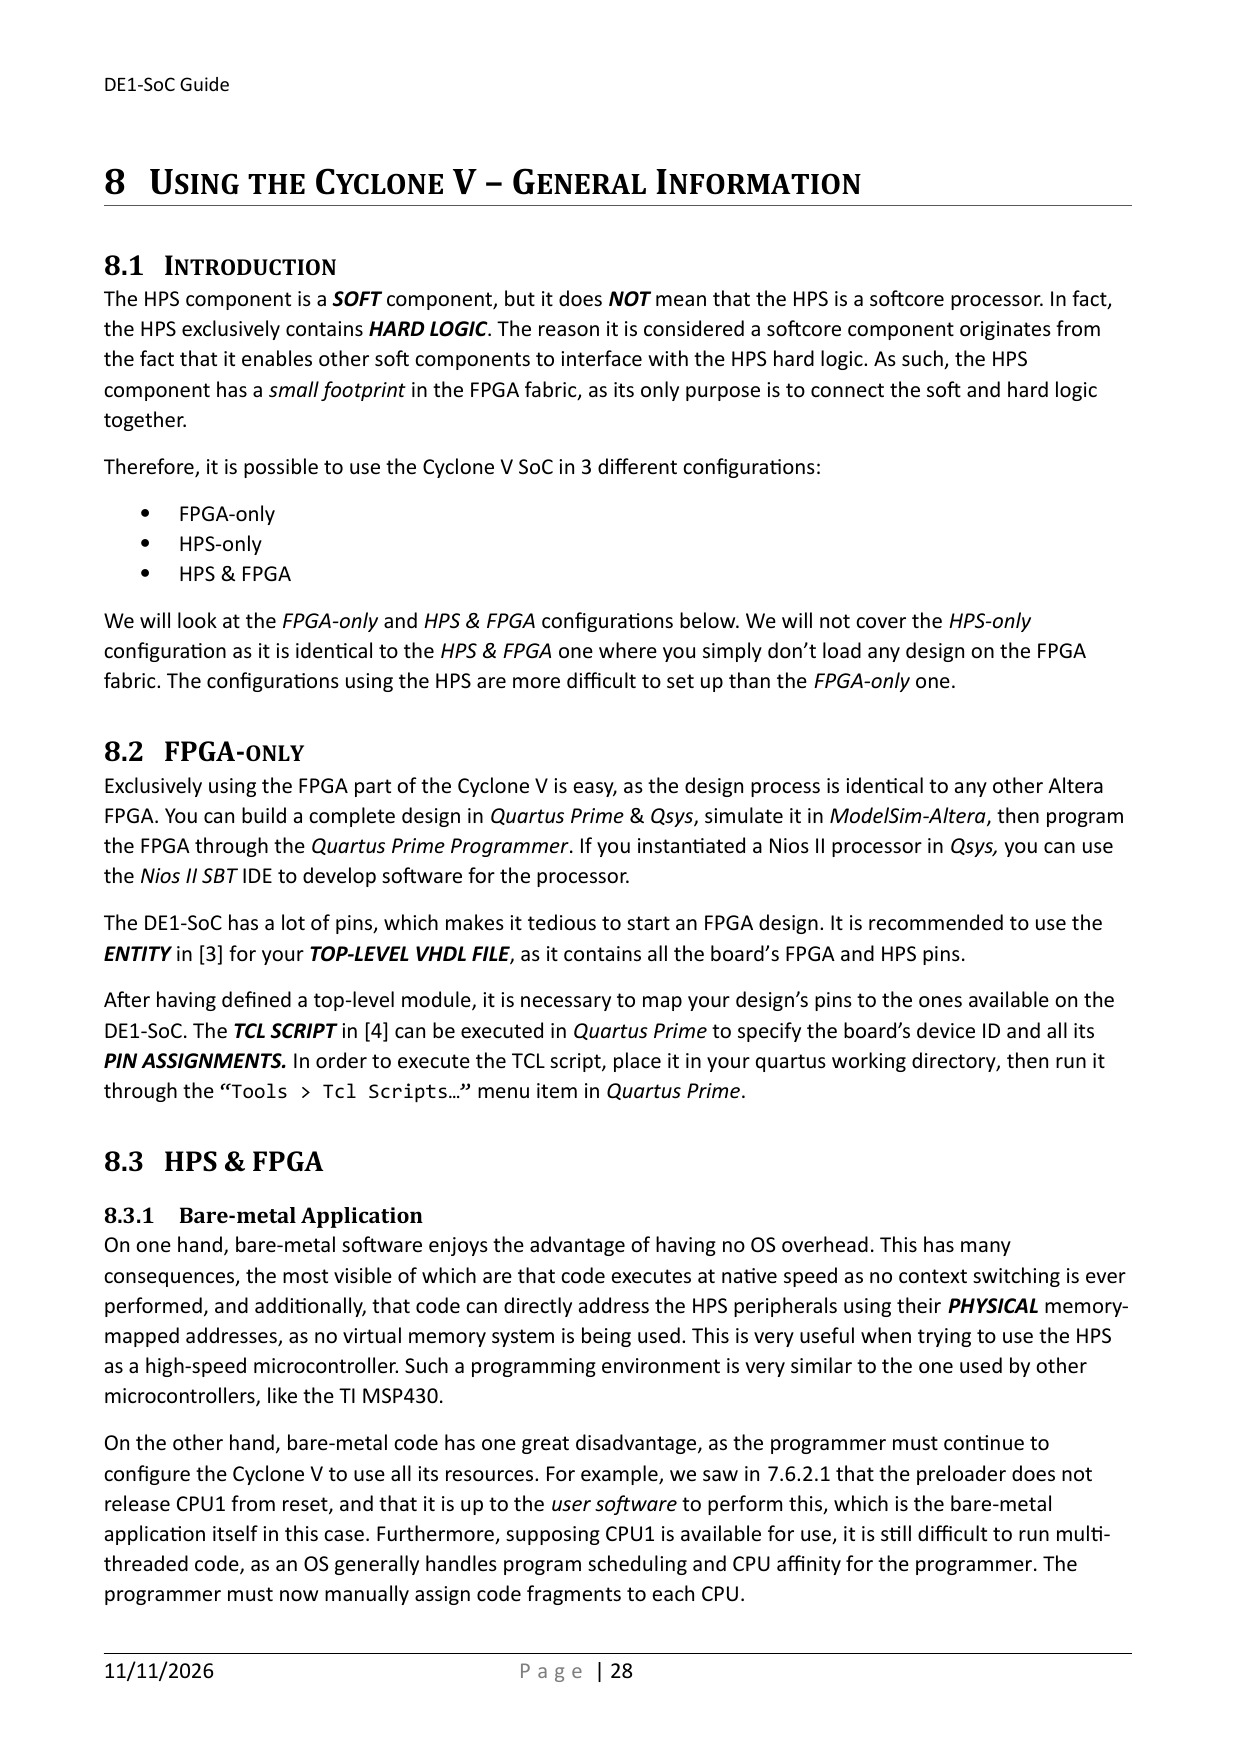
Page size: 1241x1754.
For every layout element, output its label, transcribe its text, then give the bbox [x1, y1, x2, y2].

subtitle HPS & FPGA [103, 1144, 1132, 1178]
text Exclusively using the FPGA part of the Cyclone V is easy, as the design process is identical to any other Altera FPGA. You can build a complete design in Quartus Prime & Qsys, simulate it in ModelSim-Altera, then program the FPGA through the Quartus Prime Programmer. If you instantiated a Nios II processor in Qsys, you can use the Nios II SBT IDE to develop software for the processor. [103, 771, 1132, 889]
text Therefore, it is possible to use the Cyclone V SoC in 3 different configurations: [103, 452, 1132, 480]
subtitle Introduction [103, 247, 1132, 281]
text The DE1-SoC has a lot of pins, which makes it tedious to start an FPGA design. It is recommended to use the entity in for your top-level VHDL file, as it contains all the board’s FPGA and HPS pins. [103, 908, 1132, 967]
text On the other hand, bare-metal code has one great disadvantage, as the programmer must continue to configure the Cyclone V to use all its resources. For example, we saw in 7.6.2.1 that the preloader does not release CPU1 from reset, and that it is up to the user software to perform this, which is the bare-metal application itself in this case. Furthermore, supposing CPU1 is available for use, it is still difficult to run multi-threaded code, as an OS generally handles program scheduling and CPU affinity for the programmer. The programmer must now manually assign code fragments to each CPU. [103, 1428, 1132, 1607]
text The HPS component is a soft component, but it does not mean that the HPS is a softcore processor. In fact, the HPS exclusively contains hard logic. The reason it is considered a softcore component originates from the fact that it enables other soft components to interface with the HPS hard logic. As such, the HPS component has a small footprint in the FPGA fabric, as its only purpose is to connect the soft and hard logic together. [103, 284, 1132, 433]
text On one hand, bare-metal software enjoys the advantage of having no OS overhead. This has many consequences, the most visible of which are that code executes at native speed as no context switching is ever performed, and additionally, that code can directly address the HPS peripherals using their physical memory-mapped addresses, as no virtual memory system is being used. This is very useful when trying to use the HPS as a high-speed microcontroller. Such a programming environment is very similar to the one used by other microcontrollers, like the TI MSP430. [103, 1231, 1132, 1409]
list HPS-only [141, 529, 1132, 557]
list FPGA-only [141, 499, 1132, 527]
subtitle FPGA-only [103, 734, 1132, 768]
list HPS & FPGA [141, 559, 1132, 587]
subtitle Bare-metal Application [103, 1202, 1132, 1228]
subtitle Using the Cyclone V – General Information [103, 159, 1132, 206]
text After having defined a top-level module, it is necessary to map your design’s pins to the ones available on the DE1-SoC. The TCL script in can be executed in Quartus Prime to specify the board’s device ID and all its pin assignments. In order to execute the TCL script, place it in your quartus working directory, then run it through the “Tools > Tcl Scripts…” menu item in Quartus Prime. [103, 986, 1132, 1104]
text We will look at the FPGA-only and HPS & FPGA configurations below. We will not cover the HPS-only configuration as it is identical to the HPS & FPGA one where you simply don’t load any design on the FPGA fabric. The configurations using the HPS are more difficult to set up than the FPGA-only one. [103, 606, 1132, 694]
